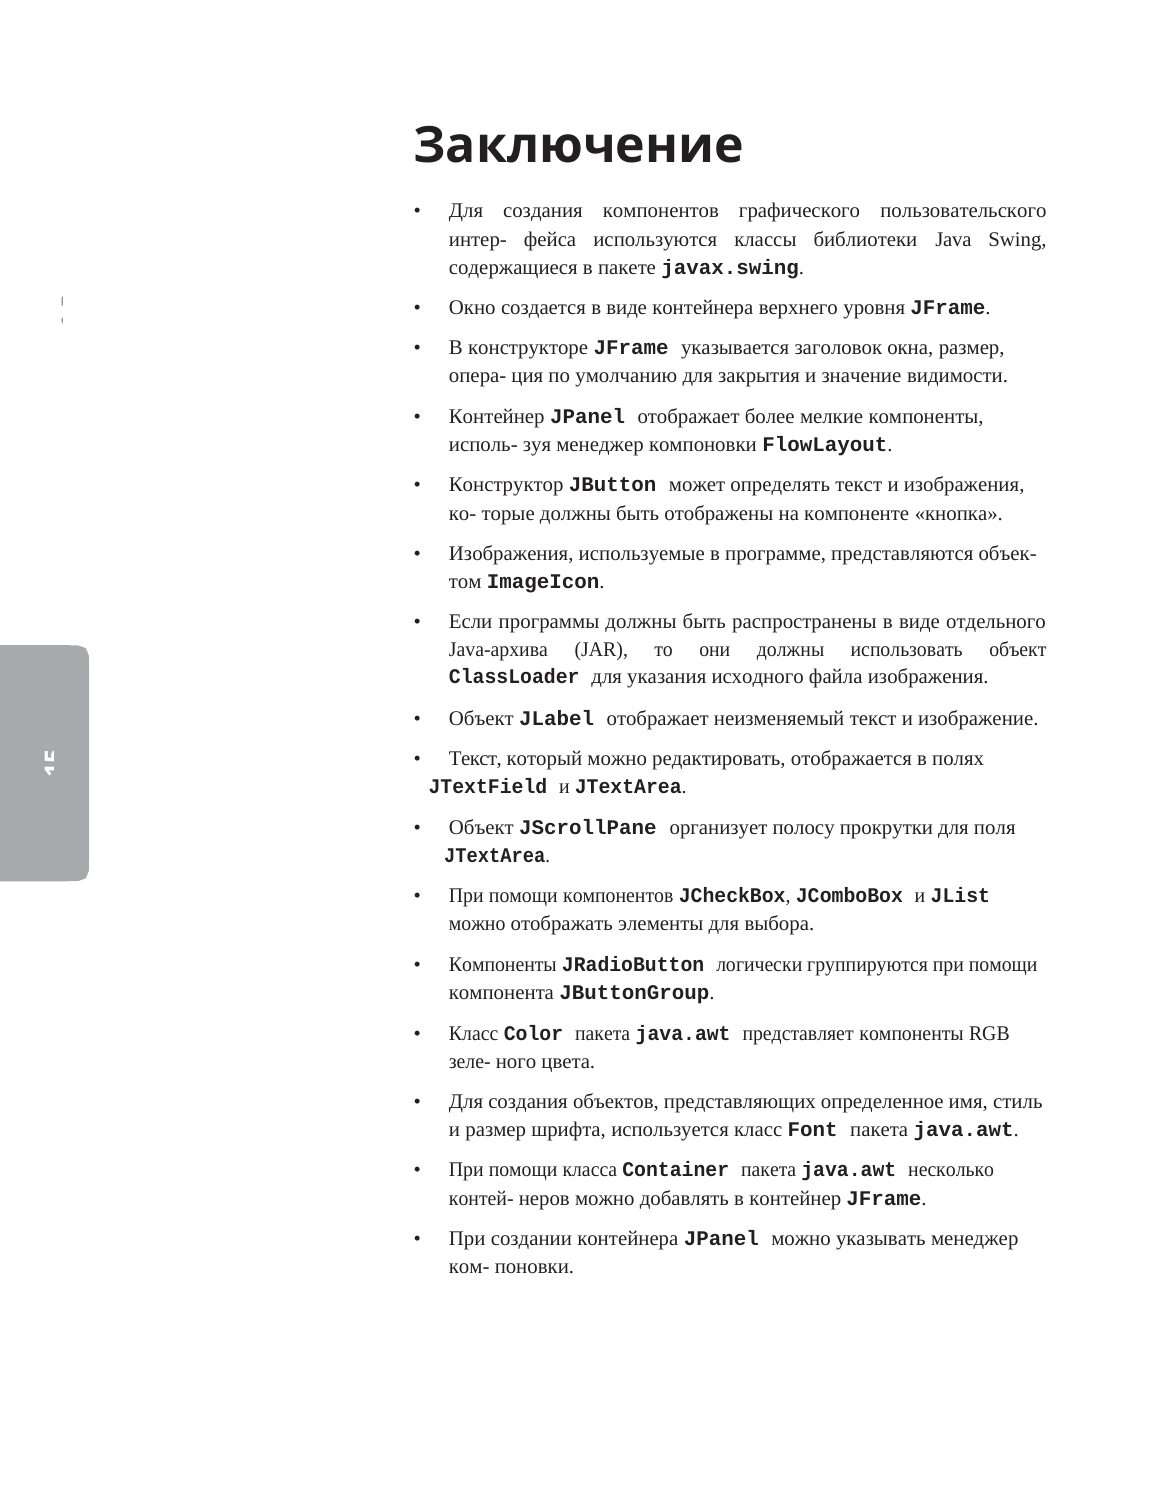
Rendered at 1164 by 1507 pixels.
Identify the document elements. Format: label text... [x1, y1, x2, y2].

subtitle JTextArea. [89, 843, 987, 869]
list Если программы должны быть распространены в виде отдельного Java-архива (JAR), то они должны использовать объект ClassLoader для указания исходного файла изображения. [413, 609, 1046, 689]
list Для создания компонентов графического пользовательского интер- фейса используются классы библиотеки Java Swing, содержащиеся в пакете javax.swing. [413, 198, 1046, 280]
text Заключение [413, 109, 1163, 177]
list Класс Color пакета java.awt представляет компоненты RGB зеле- ного цвета. [413, 1020, 1046, 1073]
list Изображения, используемые в программе, представляются объек- том ImageIcon. [413, 541, 1046, 595]
list При создании контейнера JPanel можно указывать менеджер ком- поновки. [413, 1226, 1046, 1278]
subtitle JTextField и JTextArea. [90, 774, 1108, 800]
list Объект JScrollPane организует полосу прокрутки для поля [413, 815, 1163, 840]
list При помощи класса Container пакета java.awt несколько контей- неров можно добавлять в контейнер JFrame. [413, 1157, 1046, 1211]
list В конструкторе JFrame указывается заголовок окна, размер, опера- ция по умолчанию для закрытия и значение видимости. [413, 335, 1047, 387]
list Окно создается в виде контейнера верхнего уровня JFrame. [413, 295, 1163, 321]
list При помощи компонентов JCheckBox, JComboBox и JList можно отображать элементы для выбора. [413, 883, 1046, 935]
list Контейнер JPanel отображает более мелкие компоненты, исполь- зуя менеджер компоновки FlowLayout. [413, 404, 1046, 458]
list Компоненты JRadioButton логически группируются при помощи компонента JButtonGroup. [413, 952, 1046, 1006]
list Конструктор JButton может определять текст и изображения, ко- торые должны быть отображены на компоненте «кнопка». [413, 472, 1046, 524]
list Для создания объектов, представляющих определенное имя, стиль и размер шрифта, используется класс Font пакета java.awt. [413, 1089, 1046, 1143]
list Текст, который можно редактировать, отображается в полях [413, 746, 1163, 770]
list Объект JLabel отображает неизменяемый текст и изображение. [413, 706, 1163, 732]
